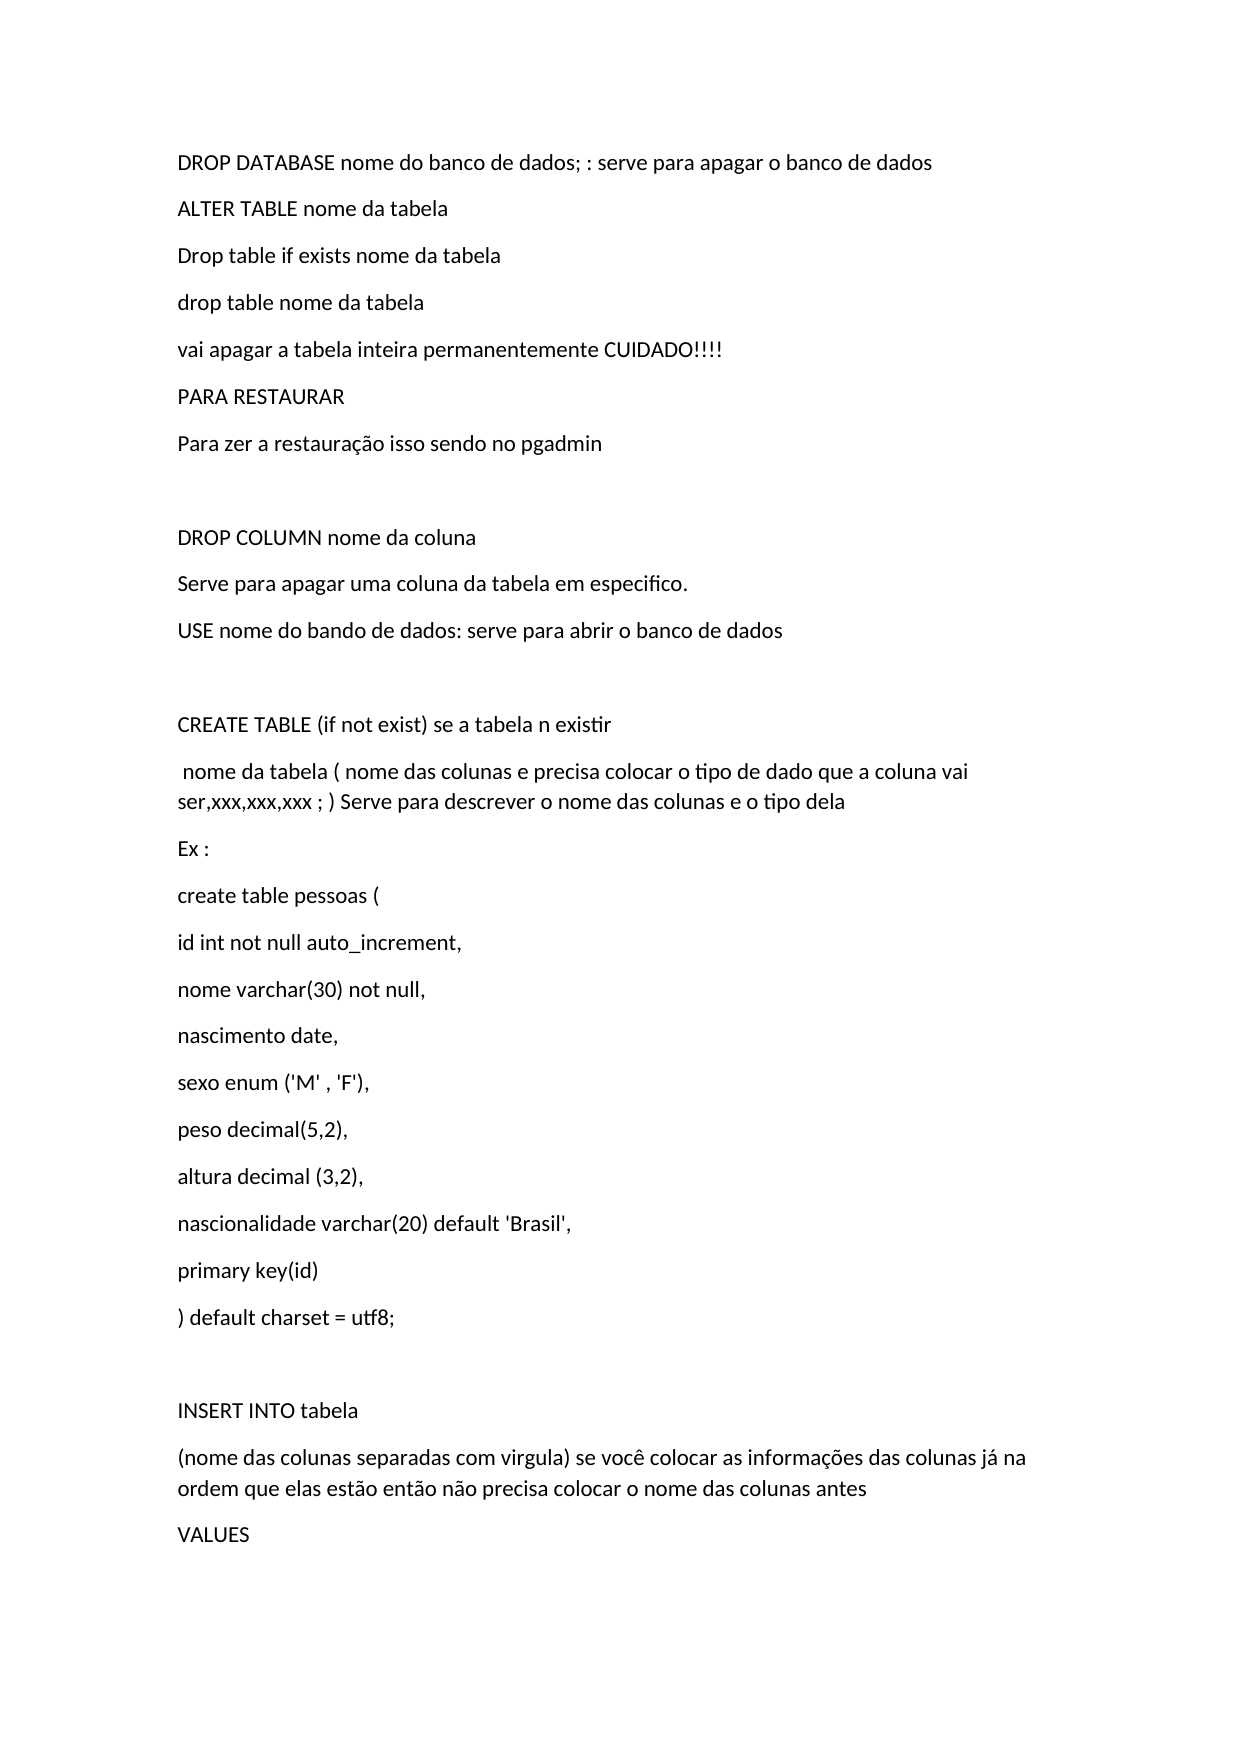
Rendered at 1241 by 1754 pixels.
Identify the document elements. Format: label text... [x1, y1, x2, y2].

text Serve para apagar uma coluna da tabela em especifico. [177, 569, 1063, 597]
text Drop table if exists nome da tabela [177, 241, 1063, 269]
text drop table nome da tabela [177, 288, 1063, 316]
text nascionalidade varchar(20) default 'Brasil', [177, 1209, 1063, 1237]
text id int not null auto_increment, [177, 928, 1063, 956]
text INSERT INTO tabela [177, 1397, 1063, 1424]
text vai apagar a tabela inteira permanentemente CUIDADO!!!! [177, 335, 1063, 363]
text nascimento date, [177, 1022, 1063, 1049]
text (nome das colunas separadas com virgula) se você colocar as informações das colunas já na ordem que elas estão então não precisa colocar o nome das colunas antes [177, 1443, 1063, 1502]
text primary key(id) [177, 1256, 1063, 1284]
text nome varchar(30) not null, [177, 975, 1063, 1003]
text Ex : [177, 834, 1063, 862]
text altura decimal (3,2), [177, 1162, 1063, 1190]
text USE nome do bando de dados: serve para abrir o banco de dados [177, 616, 1063, 644]
text PARA RESTAURAR [177, 382, 1063, 410]
text ) default charset = utf8; [177, 1303, 1063, 1331]
text create table pessoas ( [177, 881, 1063, 909]
text Para zer a restauração isso sendo no pgadmin [177, 429, 1063, 457]
text sexo enum ('M' , 'F'), [177, 1068, 1063, 1096]
text nome da tabela ( nome das colunas e precisa colocar o tipo de dado que a coluna vai ser,xxx,xxx,xxx ; ) Serve para descrever o nome das colunas e o tipo dela [177, 757, 1063, 815]
text CREATE TABLE (if not exist) se a tabela n existir [177, 710, 1063, 738]
text DROP COLUMN nome da coluna [177, 523, 1063, 551]
text ALTER TABLE nome da tabela [177, 194, 1063, 222]
text peso decimal(5,2), [177, 1115, 1063, 1143]
text DROP DATABASE nome do banco de dados; : serve para apagar o banco de dados [177, 148, 1063, 176]
text VALUES [177, 1521, 1063, 1548]
